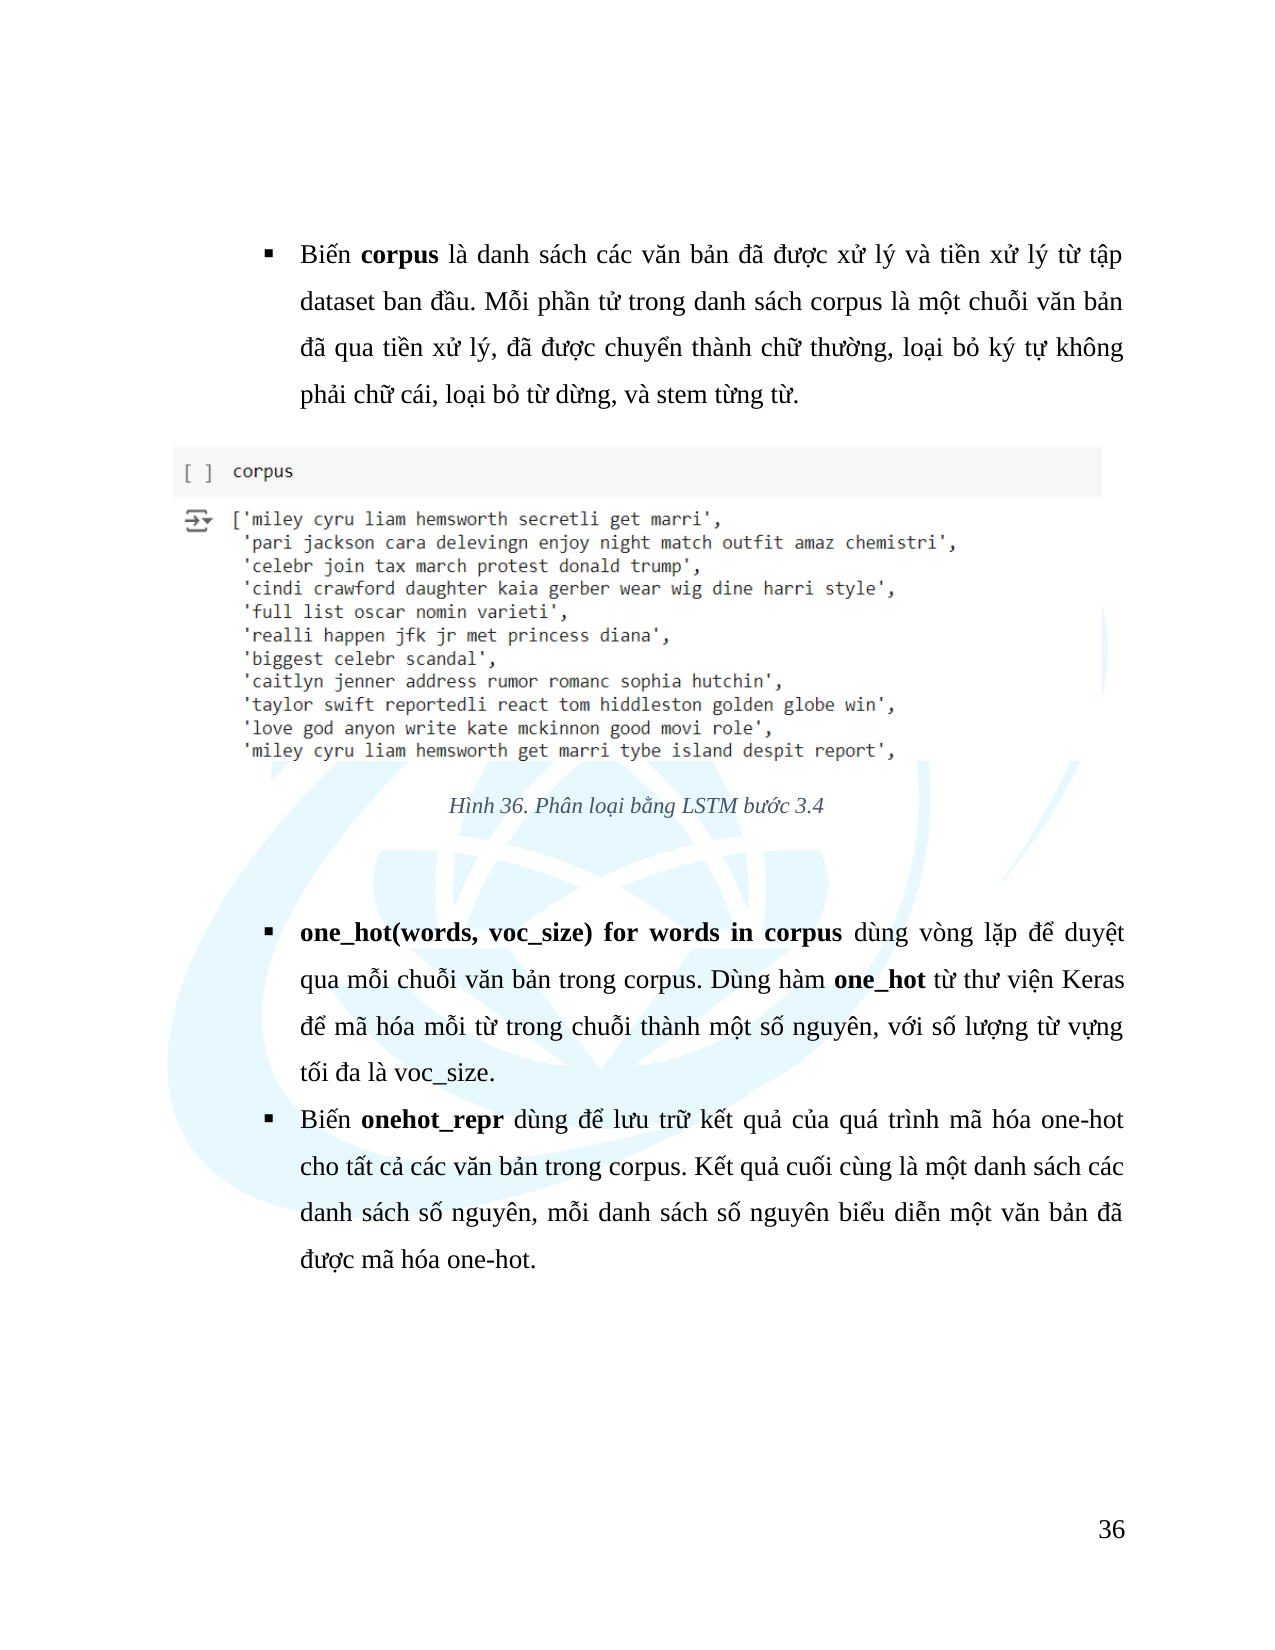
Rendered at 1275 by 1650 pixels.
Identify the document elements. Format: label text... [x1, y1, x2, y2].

text Hình 36. Phân loại bằng LSTM bước 3.4 [150, 792, 1125, 819]
list Biến onehot_repr dùng để lưu trữ kết quả của quá trình mã hóa one-hot cho tất cả các văn bản trong corpus. Kết quả cuối cùng là một danh sách các danh sách số nguyên, mỗi danh sách số nguyên biểu diễn một văn bản đã được mã hóa one-hot. [262, 1103, 1125, 1274]
list one_hot(words, voc_size) for words in corpus dùng vòng lặp để duyệt qua mỗi chuỗi văn bản trong corpus. Dùng hàm one_hot từ thư viện Keras để mã hóa mỗi từ trong chuỗi thành một số nguyên, với số lượng từ vựng tối đa là voc_size. [262, 916, 1125, 1087]
picture [173, 441, 1102, 761]
list Biến corpus là danh sách các văn bản đã được xử lý và tiền xử lý từ tập dataset ban đầu. Mỗi phần tử trong danh sách corpus là một chuỗi văn bản đã qua tiền xử lý, đã được chuyển thành chữ thường, loại bỏ ký tự không phải chữ cái, loại bỏ từ dừng, và stem từng từ. [262, 238, 1125, 409]
